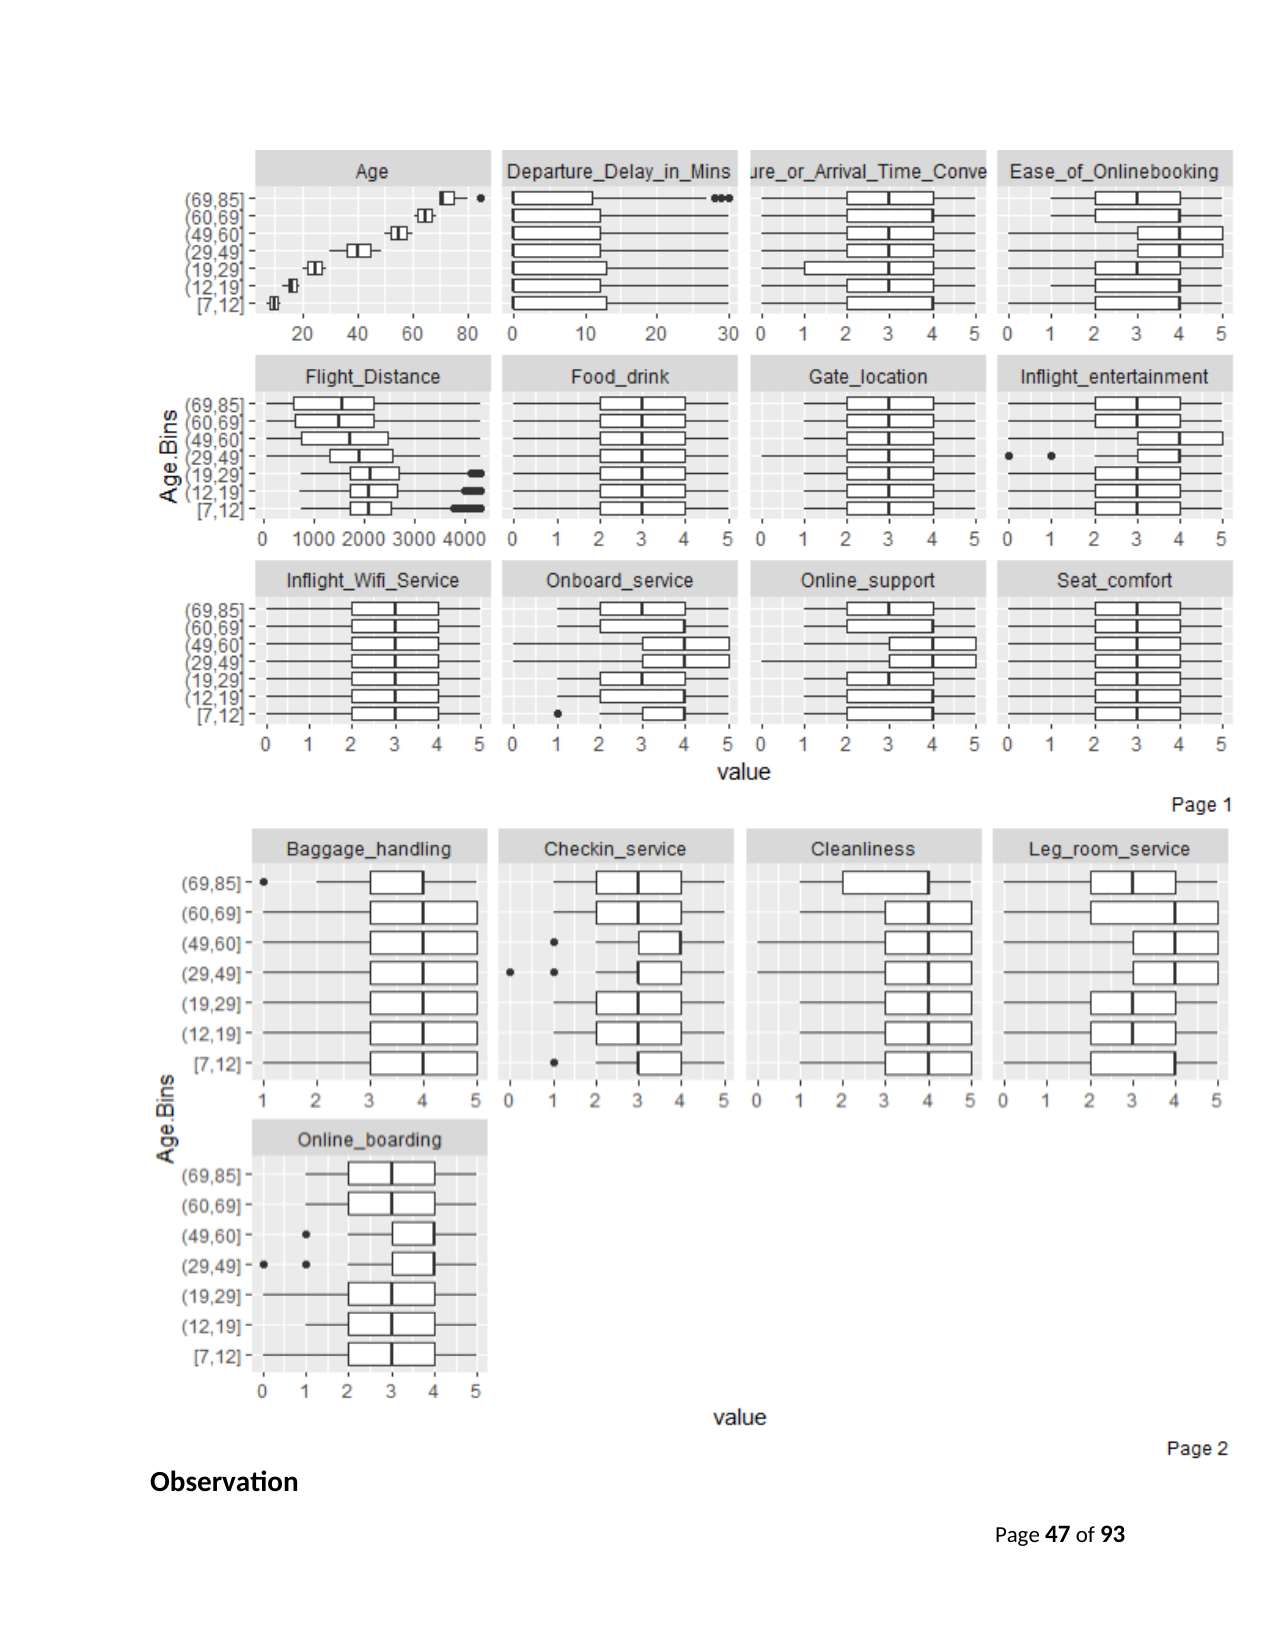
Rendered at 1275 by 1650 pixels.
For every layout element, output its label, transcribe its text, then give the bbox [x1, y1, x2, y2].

picture [150, 150, 1241, 1463]
text Observation [150, 1463, 1125, 1498]
